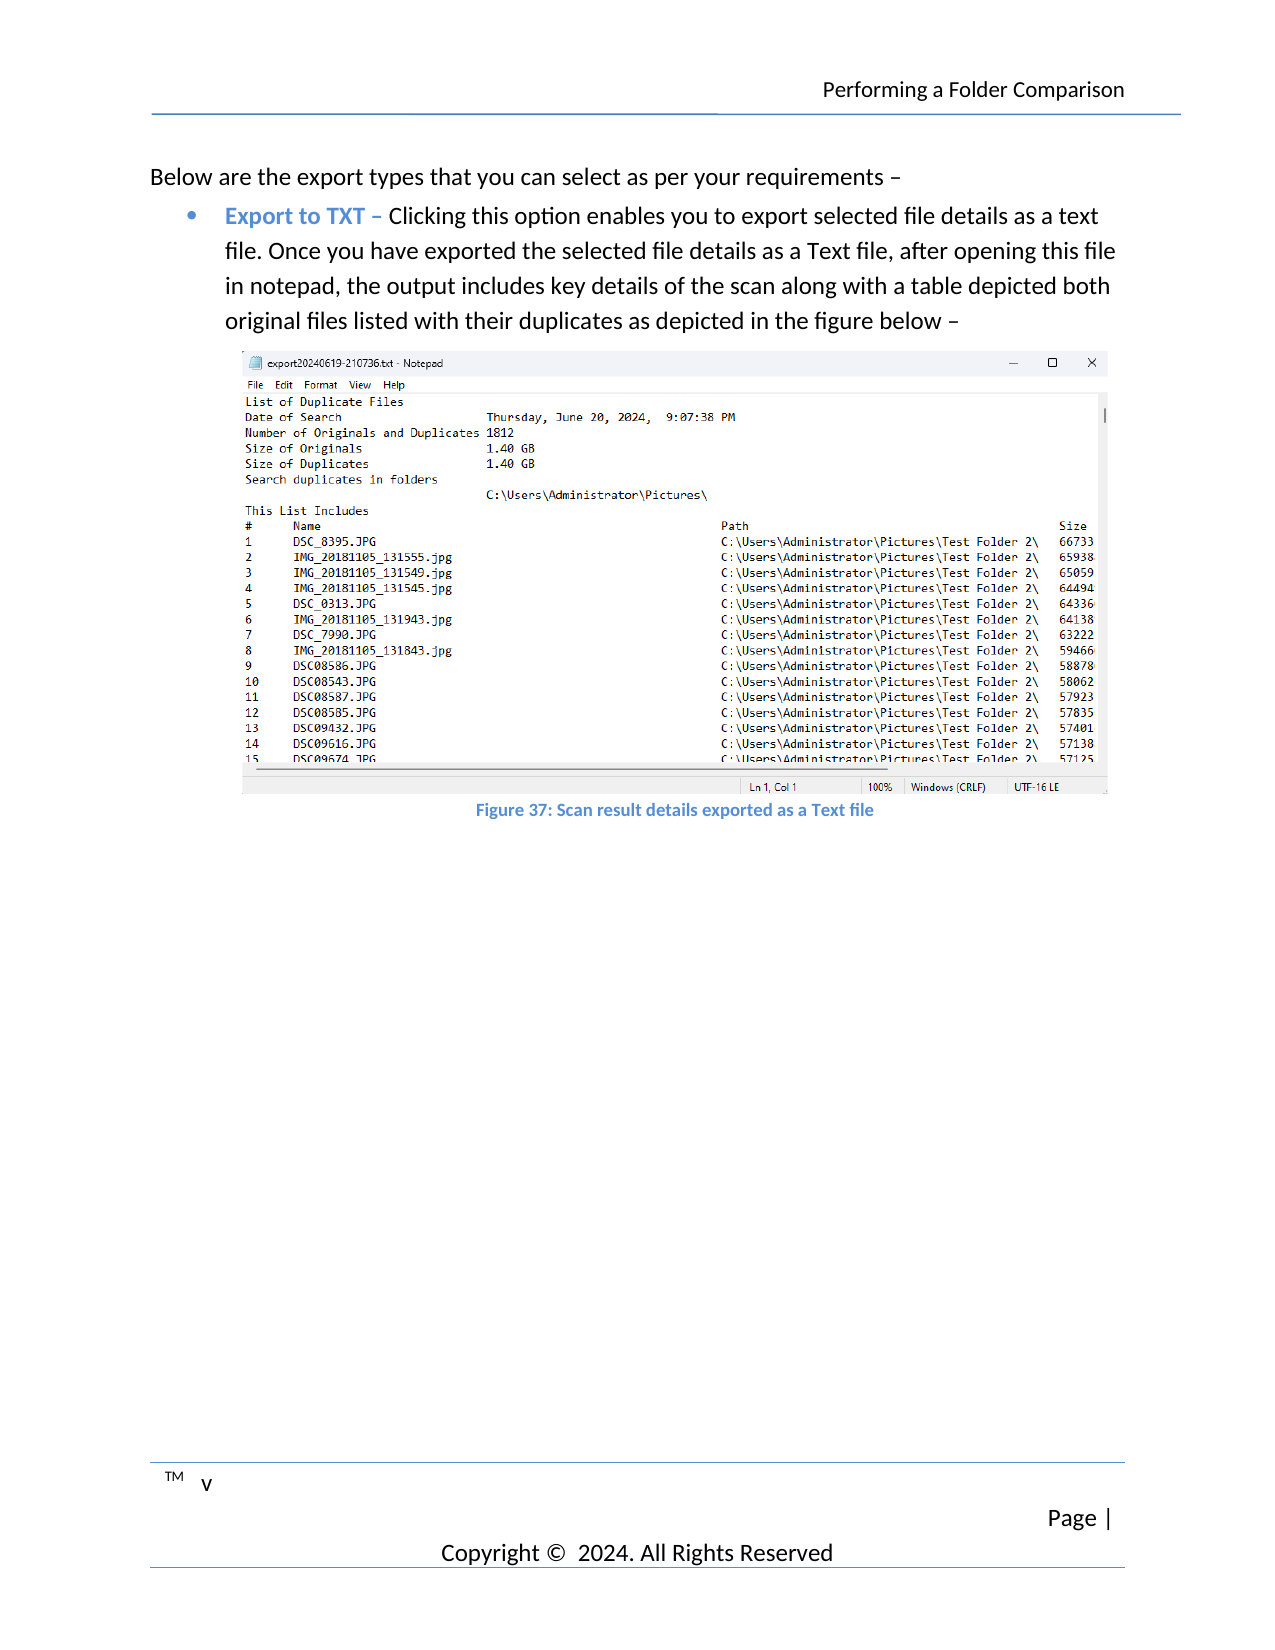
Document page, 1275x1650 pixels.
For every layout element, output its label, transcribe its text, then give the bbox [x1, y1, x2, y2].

text Below are the export types that you can select as per your requirements – [150, 161, 1125, 192]
list Export to TXT – Clicking this option enables you to export selected file details as a text file. Once you have exported the selected file details as a Text file, after opening this file in notepad, the output includes key details of the scan along with a table depicted both original files listed with their duplicates as depicted in the figure below – [187, 200, 1125, 336]
list Figure 37: Scan result details exported as a Text file [225, 798, 1125, 821]
picture [242, 351, 1108, 794]
